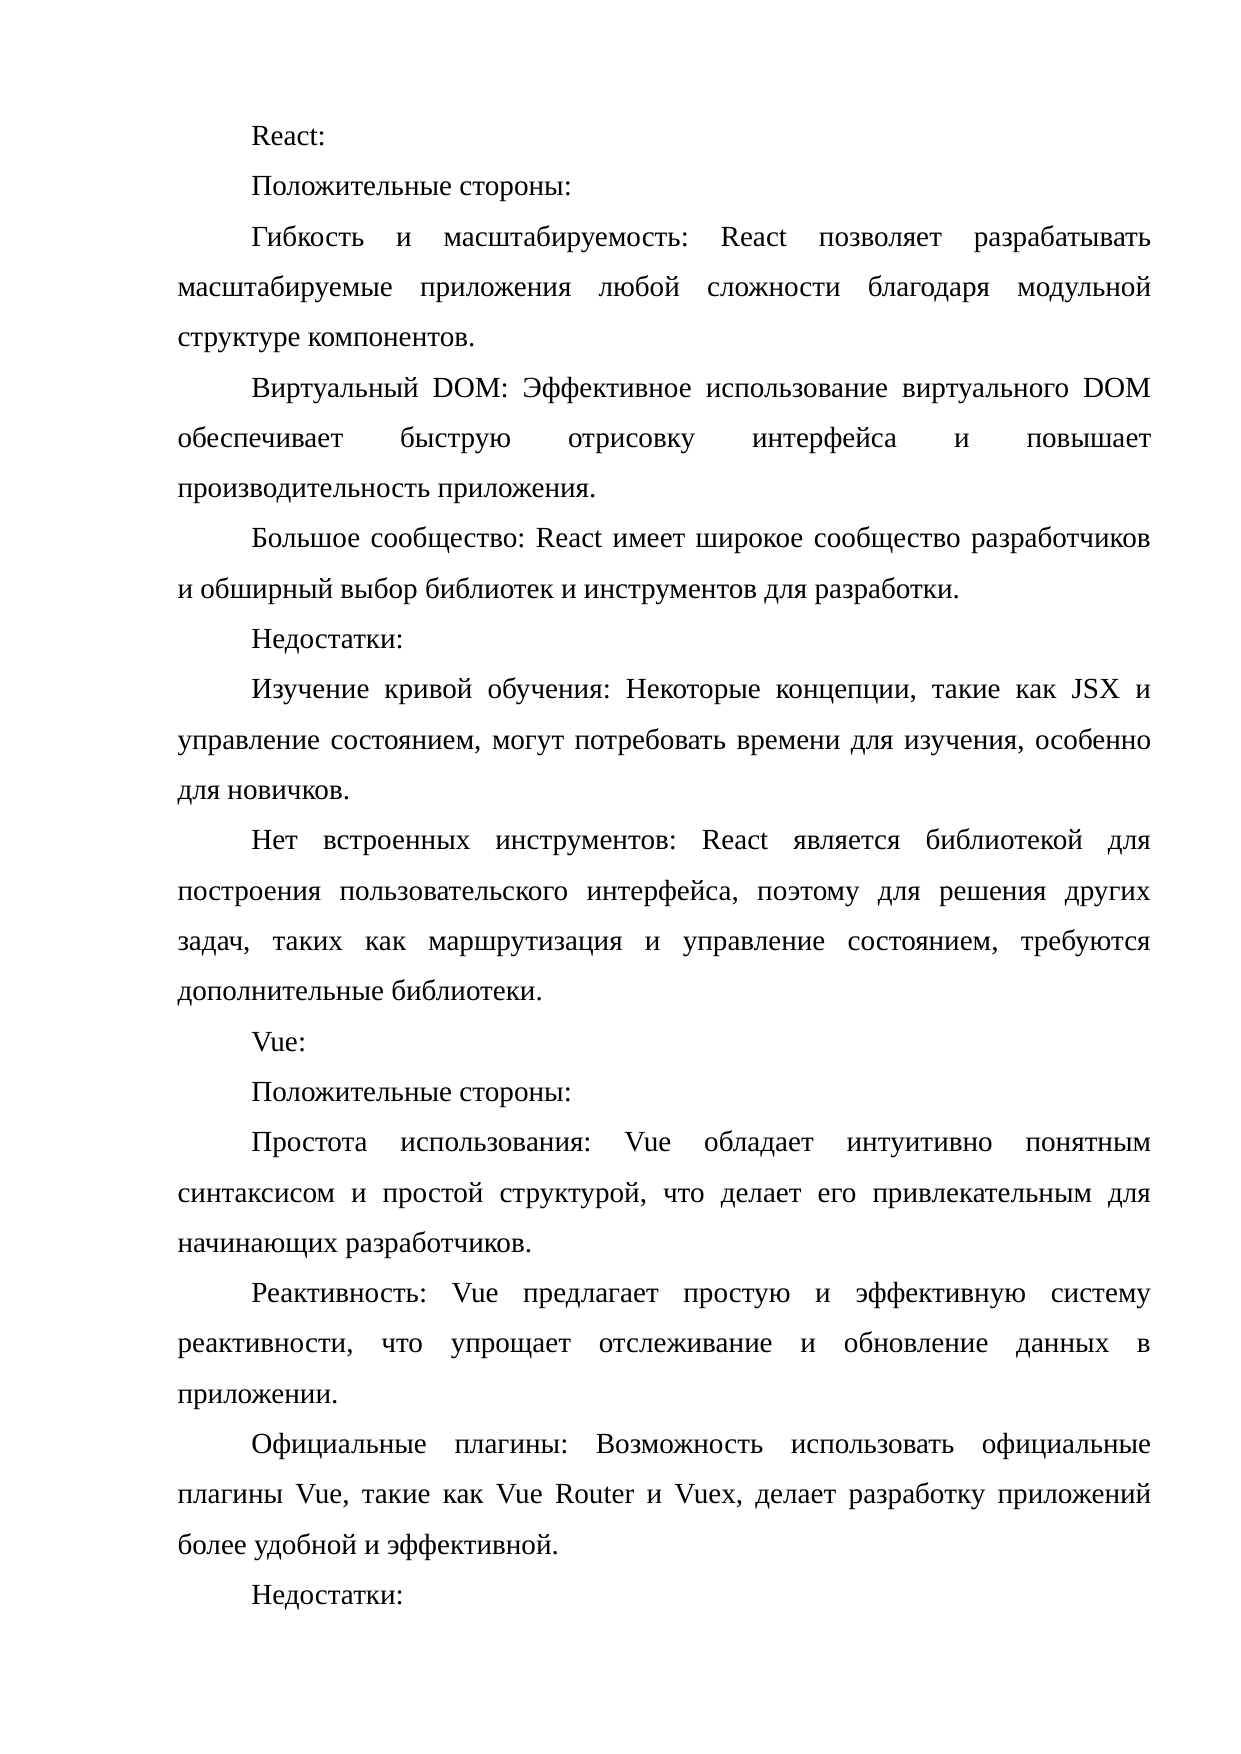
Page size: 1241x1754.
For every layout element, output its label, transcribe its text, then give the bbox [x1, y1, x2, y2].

text Недостатки: [177, 621, 1152, 655]
text Простота использования: Vue обладает интуитивно понятным синтаксисом и простой структурой, что делает его привлекательным для начинающих разработчиков. [177, 1124, 1152, 1258]
text Изучение кривой обучения: Некоторые концепции, такие как JSX и управление состоянием, могут потребовать времени для изучения, особенно для новичков. [177, 672, 1152, 806]
text Vue: [177, 1024, 1152, 1057]
text Положительные стороны: [177, 1074, 1152, 1108]
text Большое сообщество: React имеет широкое сообщество разработчиков и обширный выбор библиотек и инструментов для разработки. [177, 521, 1152, 604]
text Гибкость и масштабируемость: React позволяет разрабатывать масштабируемые приложения любой сложности благодаря модульной структуре компонентов. [177, 219, 1152, 353]
text Положительные стороны: [177, 168, 1152, 202]
text Виртуальный DOM: Эффективное использование виртуального DOM обеспечивает быструю отрисовку интерфейса и повышает производительность приложения. [177, 370, 1152, 504]
text Нет встроенных инструментов: React является библиотекой для построения пользовательского интерфейса, поэтому для решения других задач, таких как маршрутизация и управление состоянием, требуются дополнительные библиотеки. [177, 822, 1152, 1007]
text Недостатки: [177, 1577, 1152, 1611]
text Официальные плагины: Возможность использовать официальные плагины Vue, такие как Vue Router и Vuex, делает разработку приложений более удобной и эффективной. [177, 1426, 1152, 1560]
text Реактивность: Vue предлагает простую и эффективную систему реактивности, что упрощает отслеживание и обновление данных в приложении. [177, 1275, 1152, 1409]
text React: [177, 118, 1152, 152]
